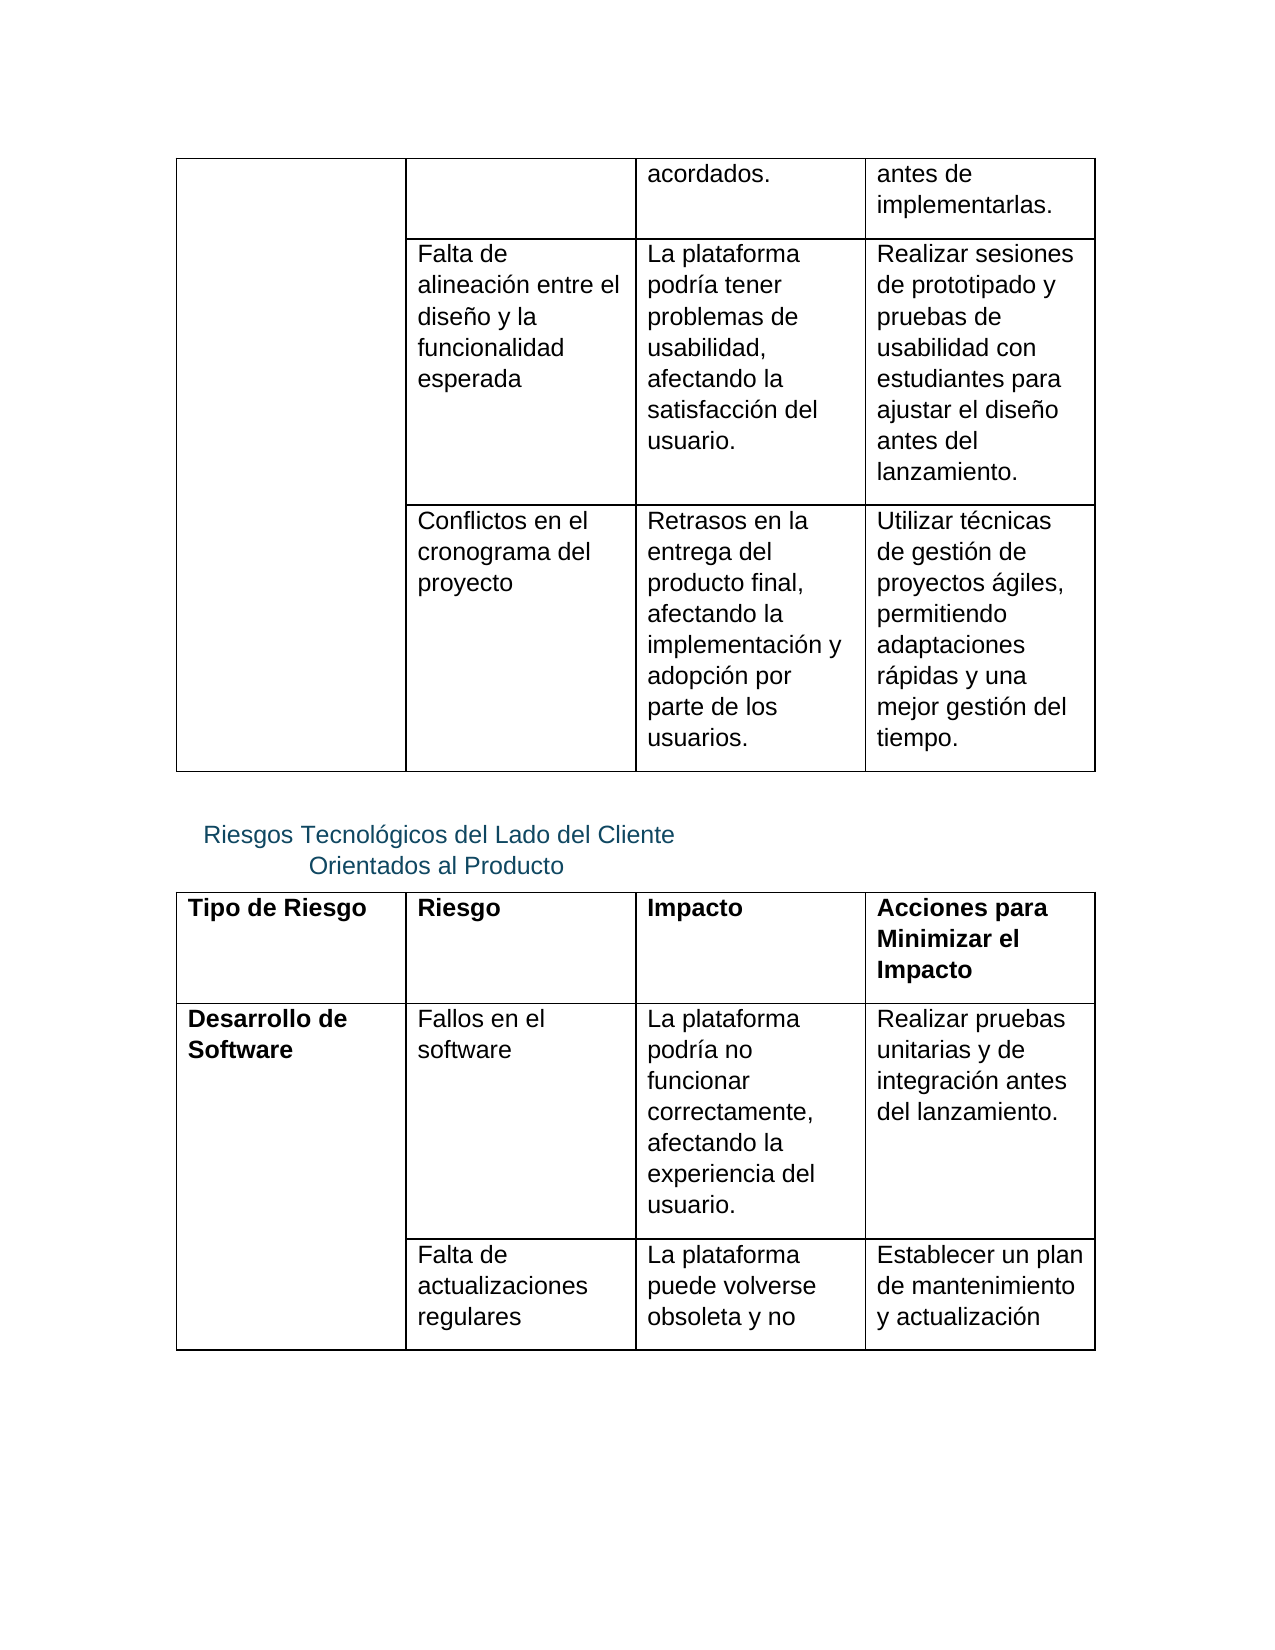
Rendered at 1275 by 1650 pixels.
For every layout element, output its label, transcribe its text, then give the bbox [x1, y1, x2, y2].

table_cell La plataforma podría no funcionar correctamente, afectando la experiencia del usuario. [637, 1004, 865, 1238]
table_cell La plataforma podría tener problemas de usabilidad, afectando la satisfacción del usuario. [637, 240, 865, 504]
table_cell Realizar pruebas unitarias y de integración antes del lanzamiento. [866, 1004, 1094, 1238]
table_header Impacto [637, 893, 865, 1003]
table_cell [866, 1240, 1094, 1349]
table_cell Realizar sesiones de prototipado y pruebas de usabilidad con estudiantes para ajustar el diseño antes del lanzamiento. [866, 240, 1094, 504]
table_cell Retrasos en la entrega del producto final, afectando la implementación y adopción por parte de los usuarios. [637, 506, 865, 771]
table_cell Conflictos en el cronograma del proyecto [407, 506, 635, 771]
table_cell Falta de alineación entre el diseño y la funcionalidad esperada [407, 240, 635, 504]
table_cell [407, 159, 635, 238]
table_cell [637, 1240, 865, 1349]
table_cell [866, 159, 1094, 238]
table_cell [637, 159, 865, 238]
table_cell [407, 1240, 635, 1349]
table_cell Fallos en el software [407, 1004, 635, 1238]
table_header Riesgo [407, 893, 635, 1003]
table_header Tipo de Riesgo [177, 893, 405, 1003]
table_cell Desarrollo de Software [177, 1004, 405, 1349]
table_header Acciones para Minimizar el Impacto [866, 893, 1094, 1003]
subtitle Riesgos Tecnológicos del Lado del Cliente Orientados al Producto [176, 820, 703, 879]
table_cell Utilizar técnicas de gestión de proyectos ágiles, permitiendo adaptaciones rápidas y una mejor gestión del tiempo. [866, 506, 1094, 771]
